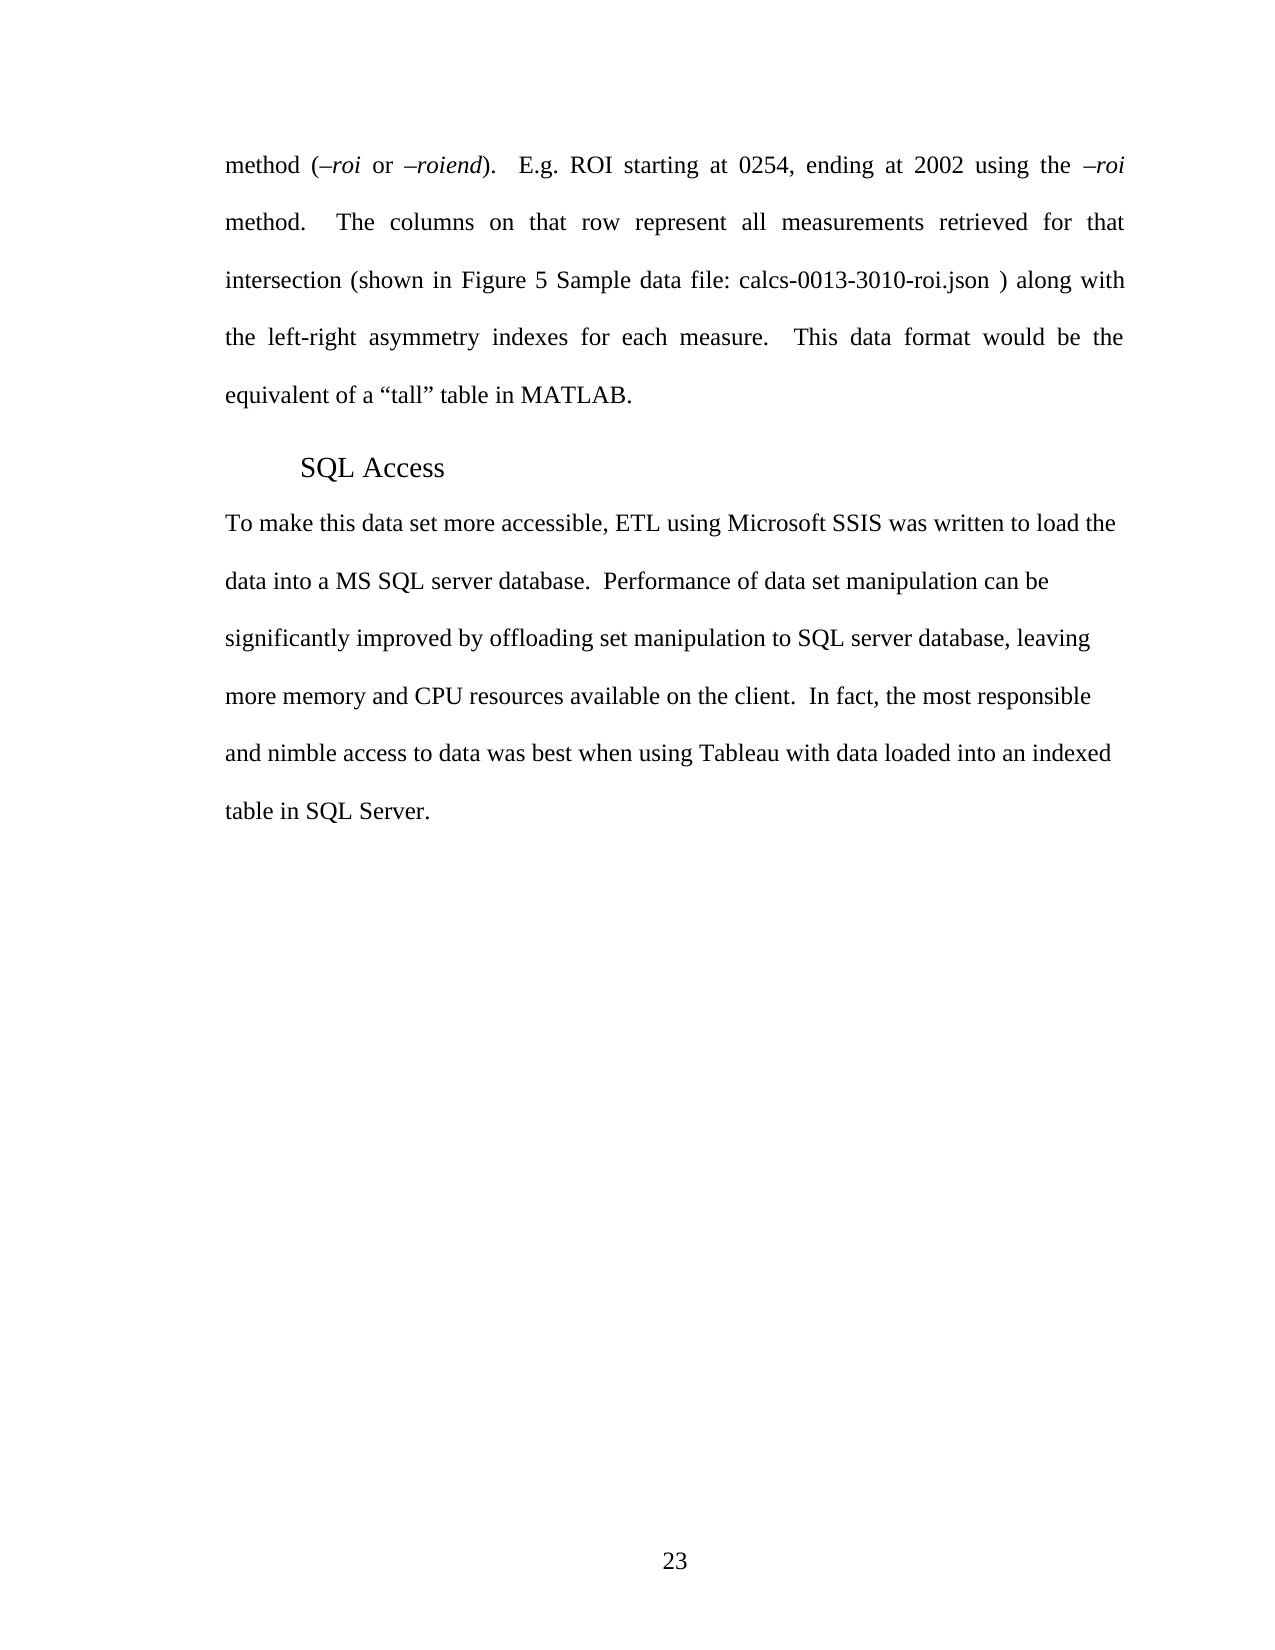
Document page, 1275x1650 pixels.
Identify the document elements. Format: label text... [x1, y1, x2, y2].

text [225, 150, 1125, 409]
subtitle SQL Access [225, 450, 1125, 483]
text To make this data set more accessible, ETL using Microsoft SSIS was written to load the data into a MS SQL server database. Performance of data set manipulation can be significantly improved by offloading set manipulation to SQL server database, leaving more memory and CPU resources available on the client. In fact, the most responsible and nimble access to data was best when using Tableau with data loaded into an indexed table in SQL Server. [225, 508, 1125, 825]
